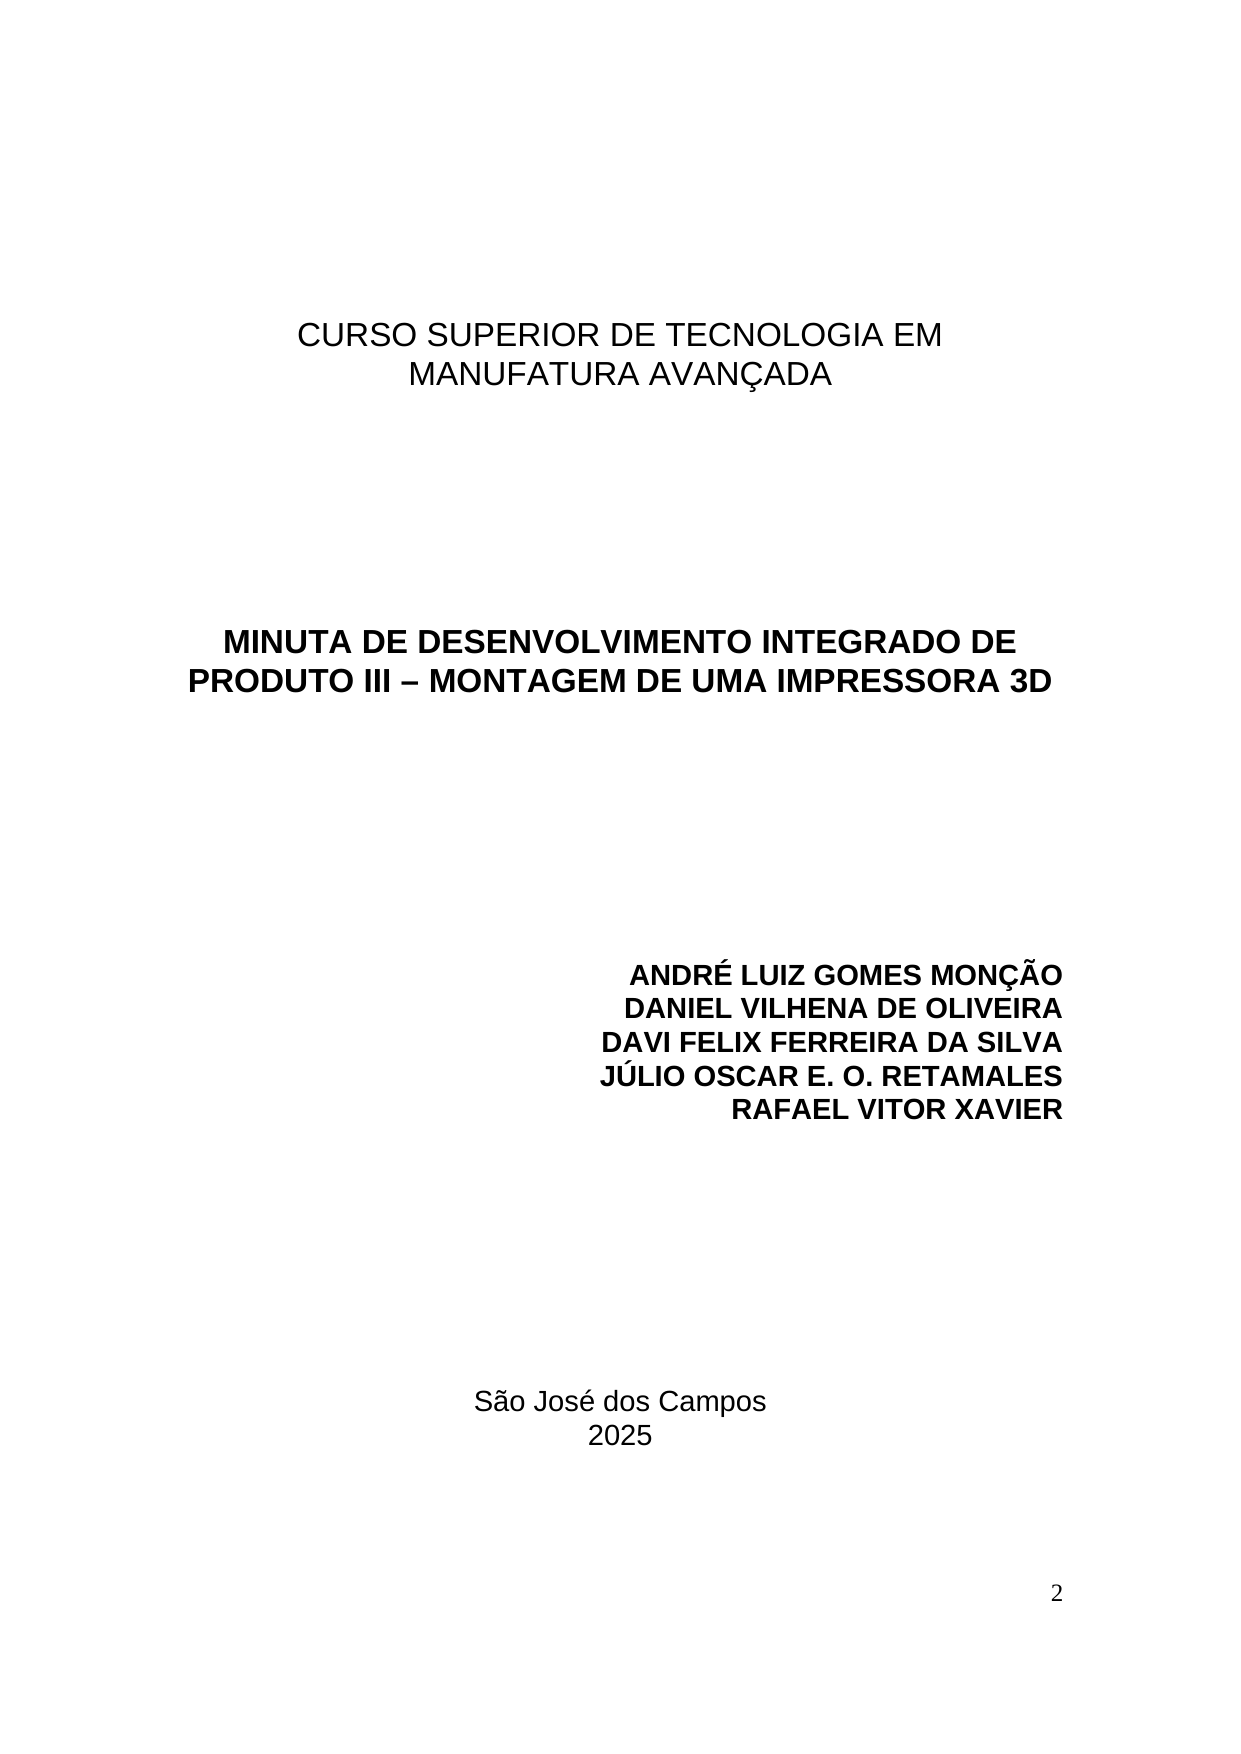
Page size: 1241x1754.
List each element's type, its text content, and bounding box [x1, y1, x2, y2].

text RAFAEL VITOR XAVIER [177, 1092, 1063, 1126]
text São José dos Campos [177, 1384, 1063, 1418]
text MINUTA DE DESENVOLVIMENTO INTEGRADO DE PRODUTO III – MONTAGEM DE UMA IMPRESSORA 3D [177, 622, 1063, 699]
text DANIEL VILHENA DE OLIVEIRA [177, 991, 1063, 1025]
text CURSO SUPERIOR DE TECNOLOGIA EM [177, 315, 1063, 354]
text JÚLIO OSCAR E. O. RETAMALES [177, 1058, 1063, 1092]
text ANDRÉ LUIZ GOMES MONÇÃO [177, 958, 1063, 991]
text MANUFATURA AVANÇADA [177, 354, 1063, 392]
text DAVI FELIX FERREIRA DA SILVA [177, 1025, 1063, 1058]
text 2025 [177, 1418, 1063, 1451]
